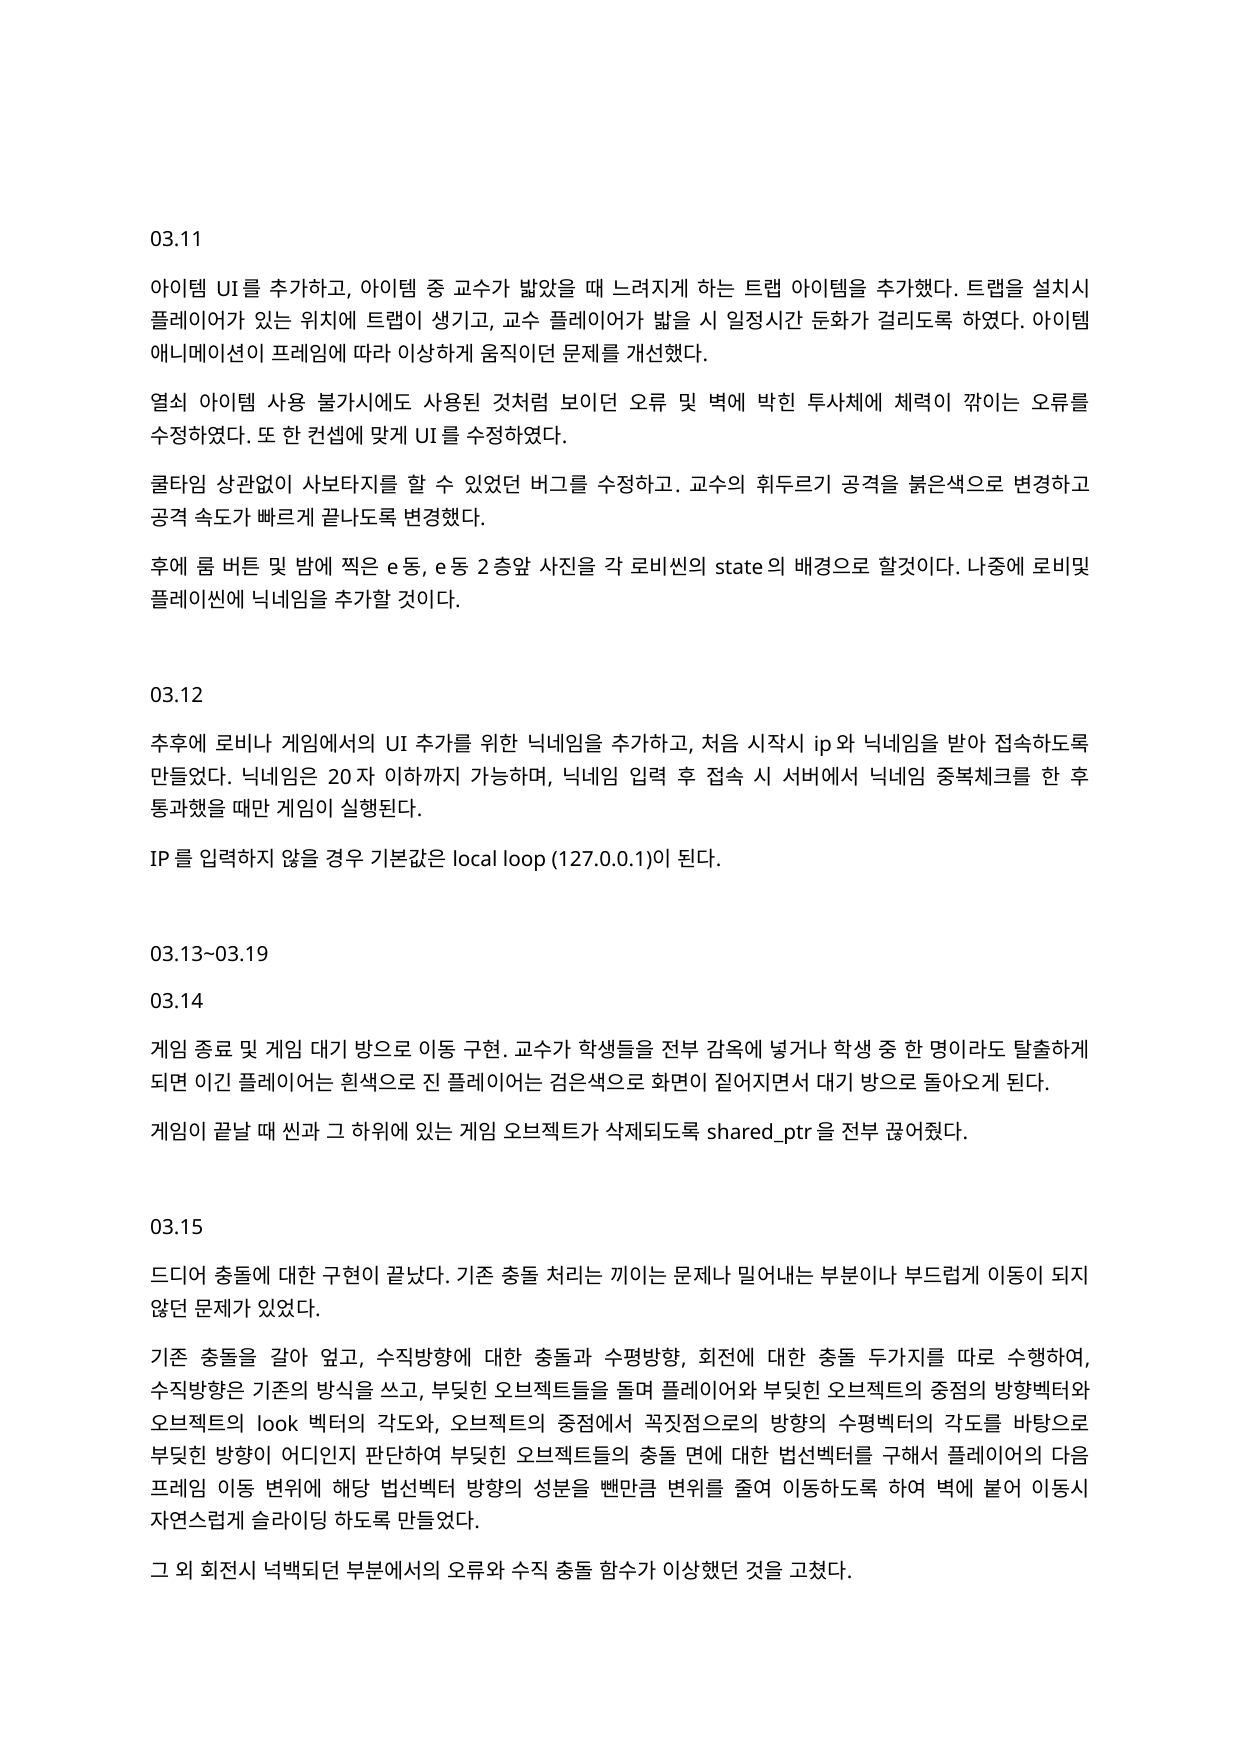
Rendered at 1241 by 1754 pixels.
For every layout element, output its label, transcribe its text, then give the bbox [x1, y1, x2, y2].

text 03.14 [150, 986, 1090, 1014]
text 열쇠 아이템 사용 불가시에도 사용된 것처럼 보이던 오류 및 벽에 박힌 투사체에 체력이 깎이는 오류를 수정하였다. 또 한 컨셉에 맞게 UI를 수정하였다. [150, 387, 1090, 449]
text 03.15 [150, 1212, 1090, 1241]
text 그 외 회전시 넉백되던 부분에서의 오류와 수직 충돌 함수가 이상했던 것을 고쳤다. [150, 1554, 1090, 1584]
text 게임이 끝날 때 씬과 그 하위에 있는 게임 오브젝트가 삭제되도록 shared_ptr을 전부 끊어줬다. [150, 1115, 1090, 1146]
text 03.13~03.19 [150, 939, 1090, 967]
text 쿨타임 상관없이 사보타지를 할 수 있었던 버그를 수정하고. 교수의 휘두르기 공격을 붉은색으로 변경하고 공격 속도가 빠르게 끝나도록 변경했다. [150, 468, 1090, 532]
text 아이템 UI를 추가하고, 아이템 중 교수가 밟았을 때 느려지게 하는 트랩 아이템을 추가했다. 트랩을 설치시 플레이어가 있는 위치에 트랩이 생기고, 교수 플레이어가 밟을 시 일정시간 둔화가 걸리도록 하였다. 아이템 애니메이션이 프레임에 따라 이상하게 움직이던 문제를 개선했다. [150, 272, 1090, 367]
text 추후에 로비나 게임에서의 UI 추가를 위한 닉네임을 추가하고, 처음 시작시 ip와 닉네임을 받아 접속하도록 만들었다. 닉네임은 20자 이하까지 가능하며, 닉네임 입력 후 접속 시 서버에서 닉네임 중복체크를 한 후 통과했을 때만 게임이 실행된다. [150, 727, 1090, 823]
text 게임 종료 및 게임 대기 방으로 이동 구현. 교수가 학생들을 전부 감옥에 넣거나 학생 중 한 명이라도 탈출하게 되면 이긴 플레이어는 흰색으로 진 플레이어는 검은색으로 화면이 짙어지면서 대기 방으로 돌아오게 된다. [150, 1033, 1090, 1096]
text IP를 입력하지 않을 경우 기본값은 local loop (127.0.0.1)이 된다. [150, 842, 1090, 872]
text 03.11 [150, 224, 1090, 253]
text 기존 충돌을 갈아 엎고, 수직방향에 대한 충돌과 수평방향, 회전에 대한 충돌 두가지를 따로 수행하여, 수직방향은 기존의 방식을 쓰고, 부딪힌 오브젝트들을 돌며 플레이어와 부딪힌 오브젝트의 중점의 방향벡터와 오브젝트의 look 벡터의 각도와, 오브젝트의 중점에서 꼭짓점으로의 방향의 수평벡터의 각도를 바탕으로 부딪힌 방향이 어디인지 판단하여 부딪힌 오브젝트들의 충돌 면에 대한 법선벡터를 구해서 플레이어의 다음 프레임 이동 변위에 해당 법선벡터 방향의 성분을 뺀만큼 변위를 줄여 이동하도록 하여 벽에 붙어 이동시 자연스럽게 슬라이딩 하도록 만들었다. [150, 1341, 1090, 1535]
text 후에 룸 버튼 및 밤에 찍은 e동, e동 2층앞 사진을 각 로비씬의 state의 배경으로 할것이다. 나중에 로비및 플레이씬에 닉네임을 추가할 것이다. [150, 551, 1090, 614]
text 드디어 충돌에 대한 구현이 끝났다. 기존 충돌 처리는 끼이는 문제나 밀어내는 부분이나 부드럽게 이동이 되지 않던 문제가 있었다. [150, 1259, 1090, 1322]
text 03.12 [150, 680, 1090, 708]
